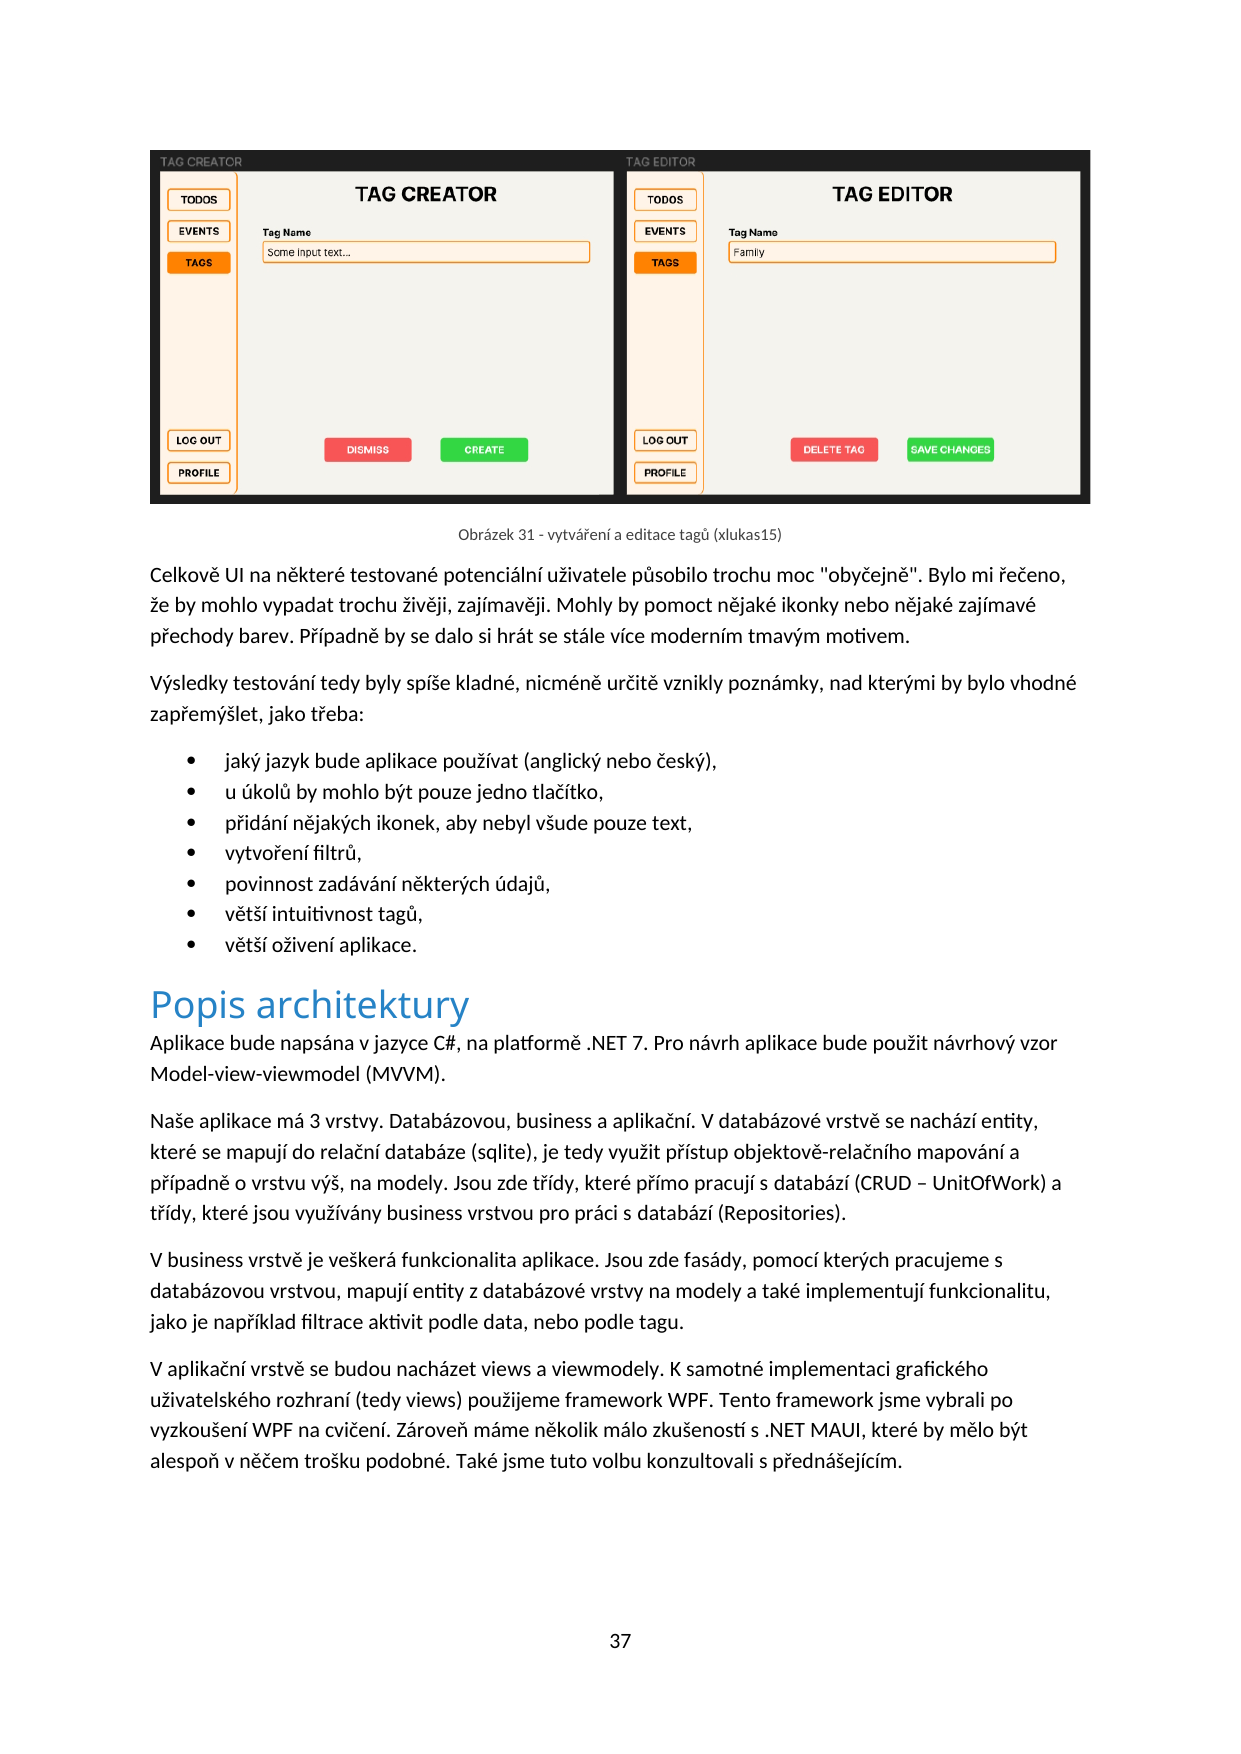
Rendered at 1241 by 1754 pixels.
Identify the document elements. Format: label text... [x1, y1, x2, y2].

text V business vrstvě je veškerá funkcionalita aplikace. Jsou zde fasády, pomocí kterých pracujeme s databázovou vrstvou, mapují entity z databázové vrstvy na modely a také implementují funkcionalitu, jako je například filtrace aktivit podle data, nebo podle tagu. [150, 1247, 1090, 1334]
text V aplikační vrstvě se budou nacházet views a viewmodely. K samotné implementaci grafického uživatelského rozhraní (tedy views) použijeme framework WPF. Tento framework jsme vybrali po vyzkoušení WPF na cvičení. Zároveň máme několik málo zkušeností s .NET MAUI, které by mělo být alespoň v něčem trošku podobné. Také jsme tuto volbu konzultovali s přednášejícím. [150, 1355, 1090, 1474]
text Obrázek 31 - vytváření a editace tagů (xlukas15) [150, 524, 1090, 544]
list větší oživení aplikace. [187, 931, 1090, 958]
list u úkolů by mohlo být pouze jedno tlačítko, [187, 778, 1090, 805]
list vytvoření filtrů, [187, 839, 1090, 866]
text Naše aplikace má 3 vrstvy. Databázovou, business a aplikační. V databázové vrstvě se nachází entity, které se mapují do relační databáze (sqlite), je tedy využit přístup objektově-relačního mapování a případně o vrstvu výš, na modely. Jsou zde třídy, které přímo pracují s databází (CRUD – UnitOfWork) a třídy, které jsou využívány business vrstvou pro práci s databází (Repositories). [150, 1107, 1090, 1226]
text Výsledky testování tedy byly spíše kladné, nicméně určitě vznikly poznámky, nad kterými by bylo vhodné zapřemýšlet, jako třeba: [150, 669, 1090, 727]
list povinnost zadávání některých údajů, [187, 870, 1090, 897]
list jaký jazyk bude aplikace používat (anglický nebo český), [187, 747, 1090, 774]
list větší intuitivnost tagů, [187, 901, 1090, 927]
subtitle Popis architektury [150, 978, 1090, 1029]
picture [150, 150, 1091, 504]
text Aplikace bude napsána v jazyce C#, na platformě .NET 7. Pro návrh aplikace bude použit návrhový vzor Model-view-viewmodel (MVVM). [150, 1029, 1090, 1087]
text Celkově UI na některé testované potenciální uživatele působilo trochu moc "obyčejně". Bylo mi řečeno, že by mohlo vypadat trochu živěji, zajímavěji. Mohly by pomoct nějaké ikonky nebo nějaké zajímavé přechody barev. Případně by se dalo si hrát se stále více moderním tmavým motivem. [150, 561, 1090, 649]
list přidání nějakých ikonek, aby nebyl všude pouze text, [187, 809, 1090, 835]
